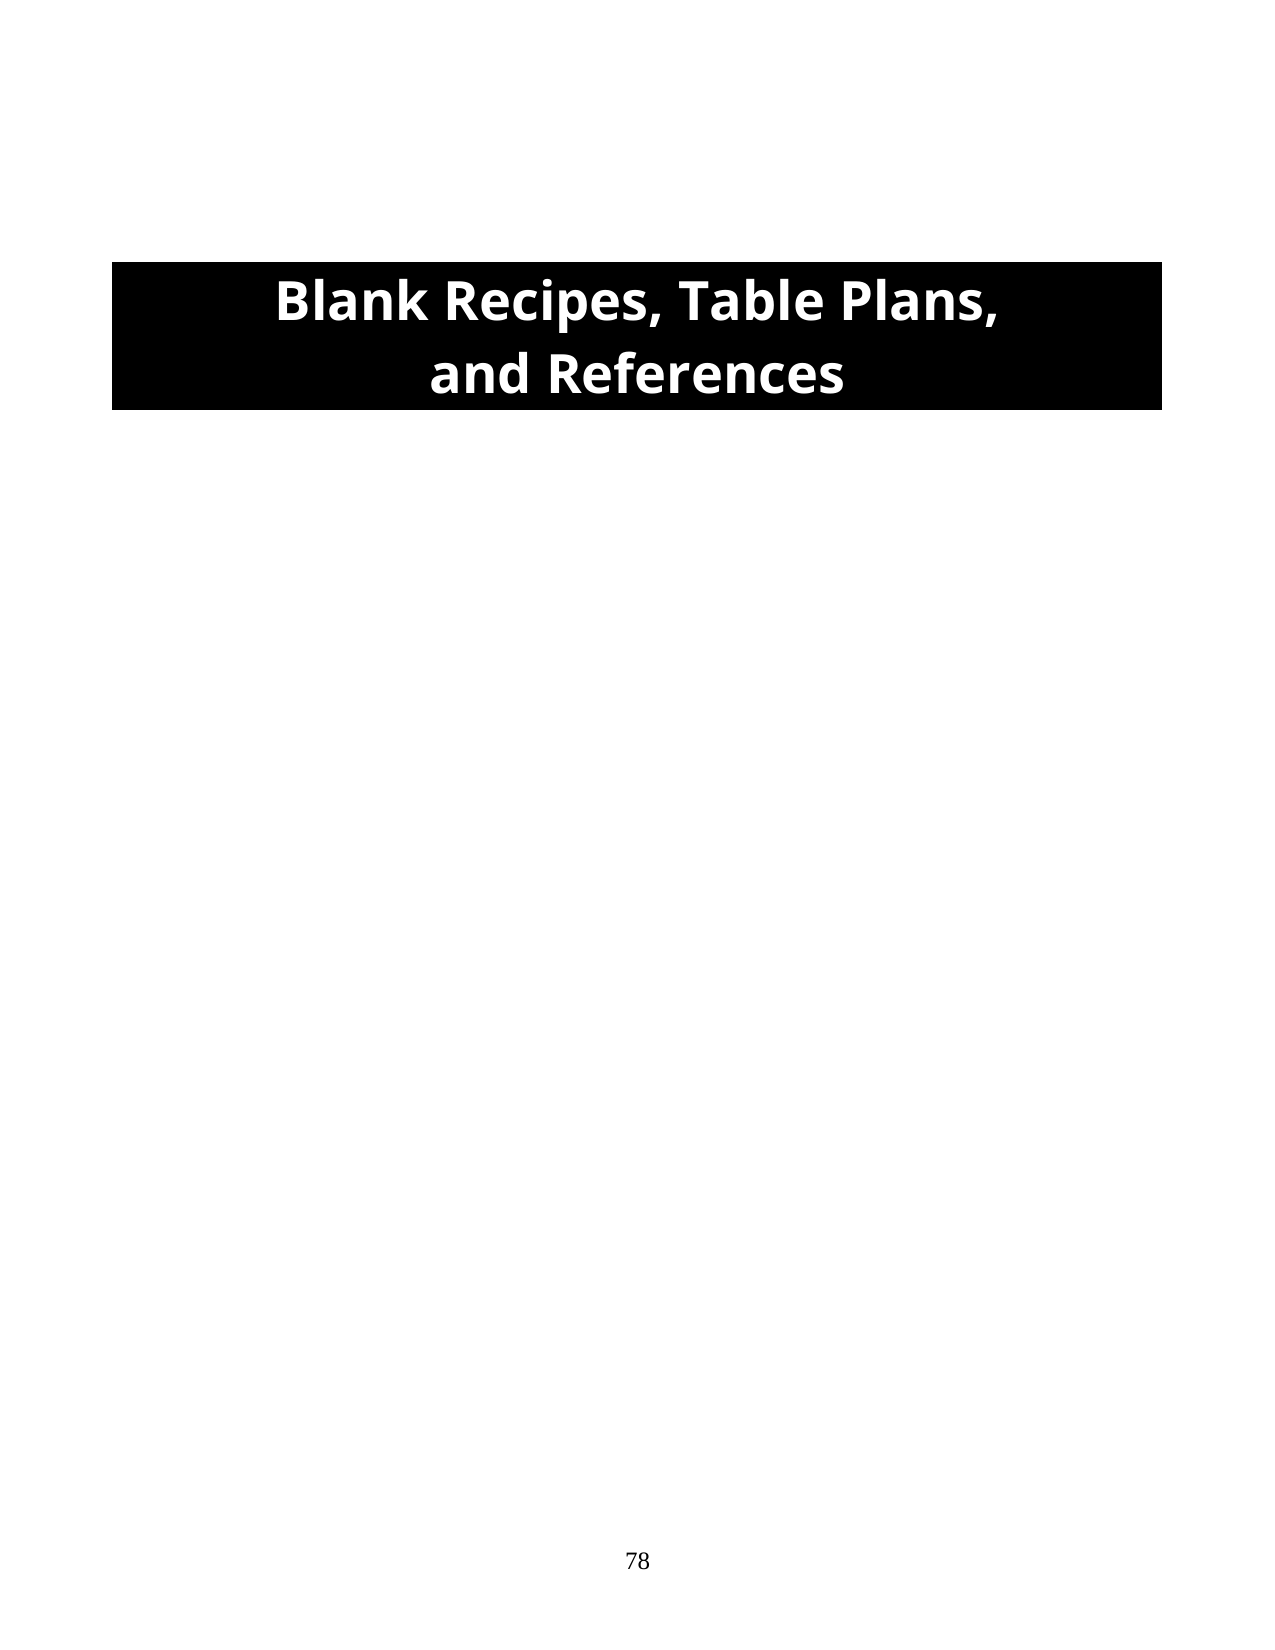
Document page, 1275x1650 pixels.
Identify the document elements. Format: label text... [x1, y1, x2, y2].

subtitle Blank Recipes, Table Plans, [112, 262, 1162, 336]
subtitle and References [112, 336, 1162, 410]
